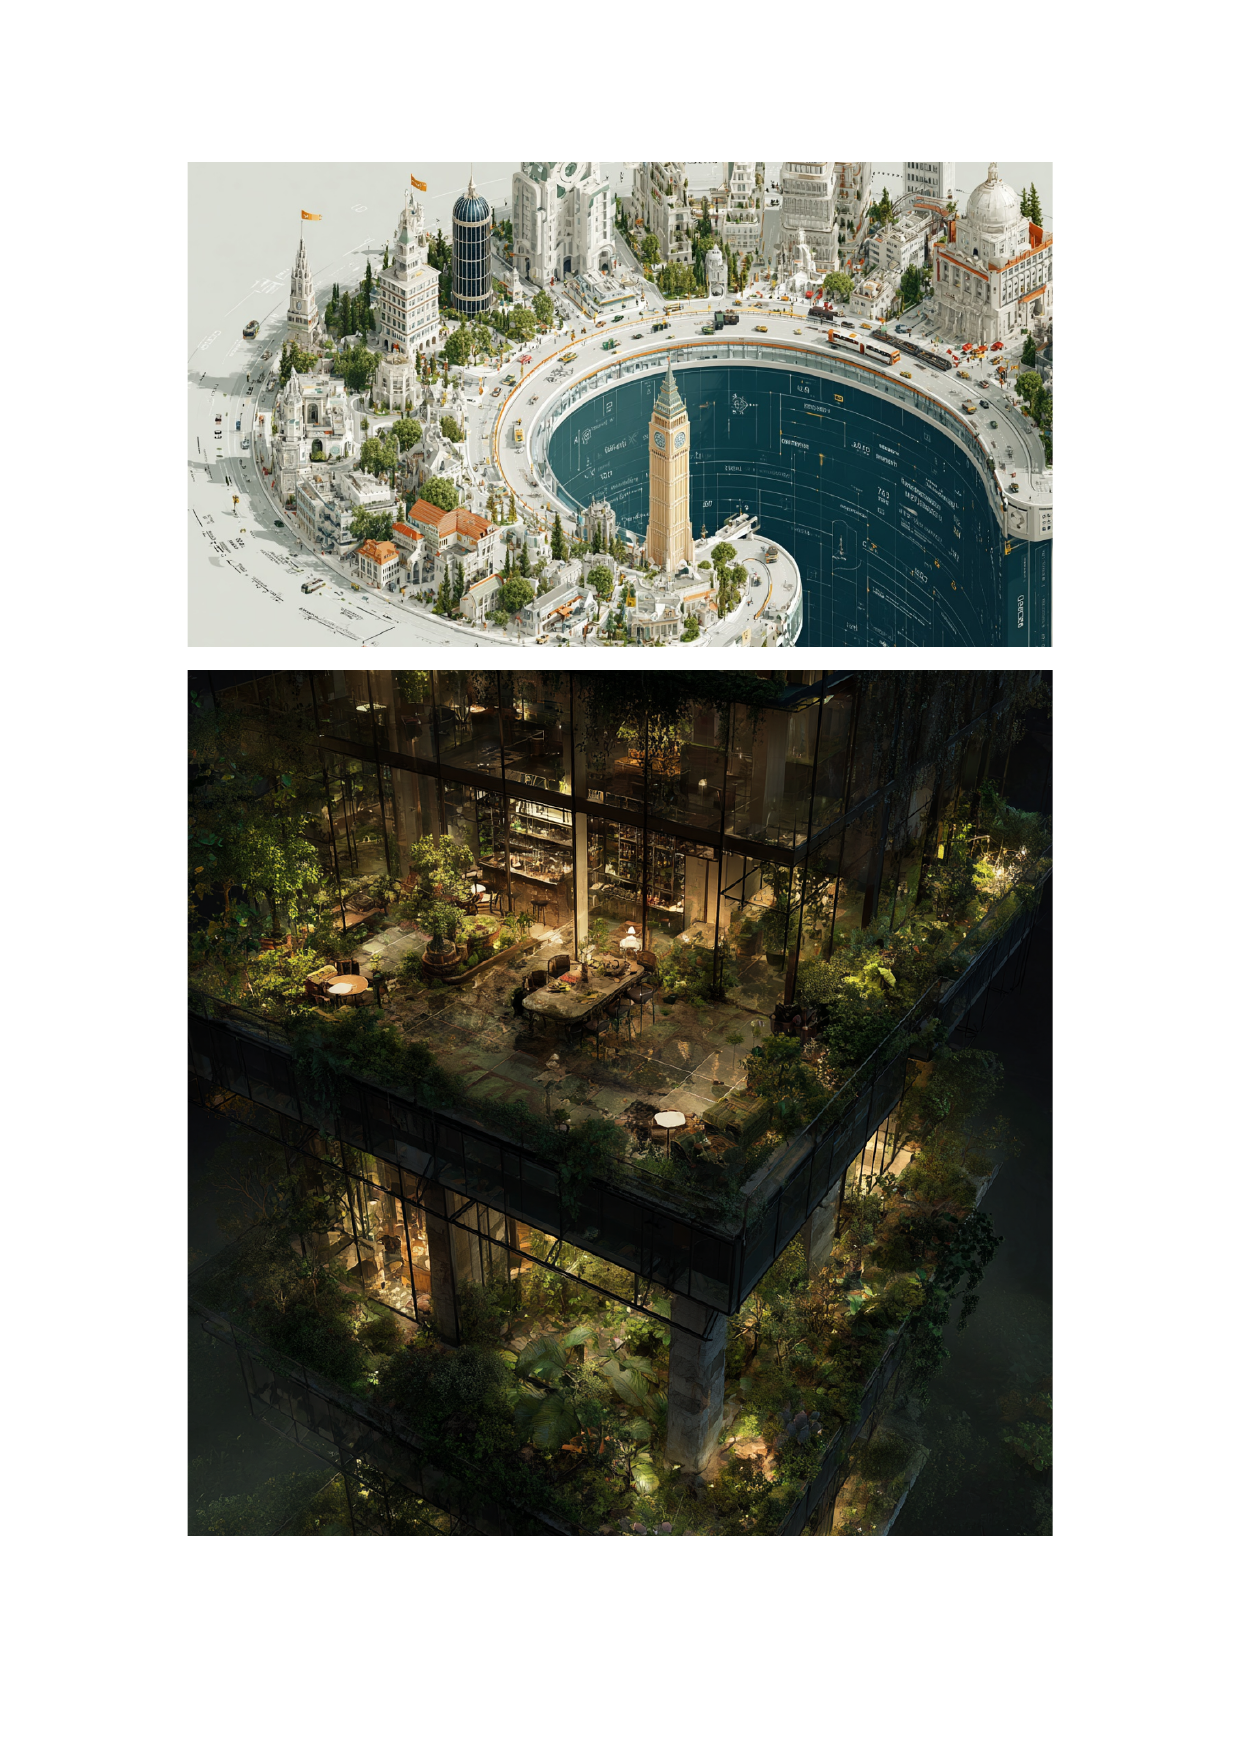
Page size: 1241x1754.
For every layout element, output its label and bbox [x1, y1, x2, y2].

picture [187, 670, 1053, 1536]
picture [187, 162, 1053, 647]
